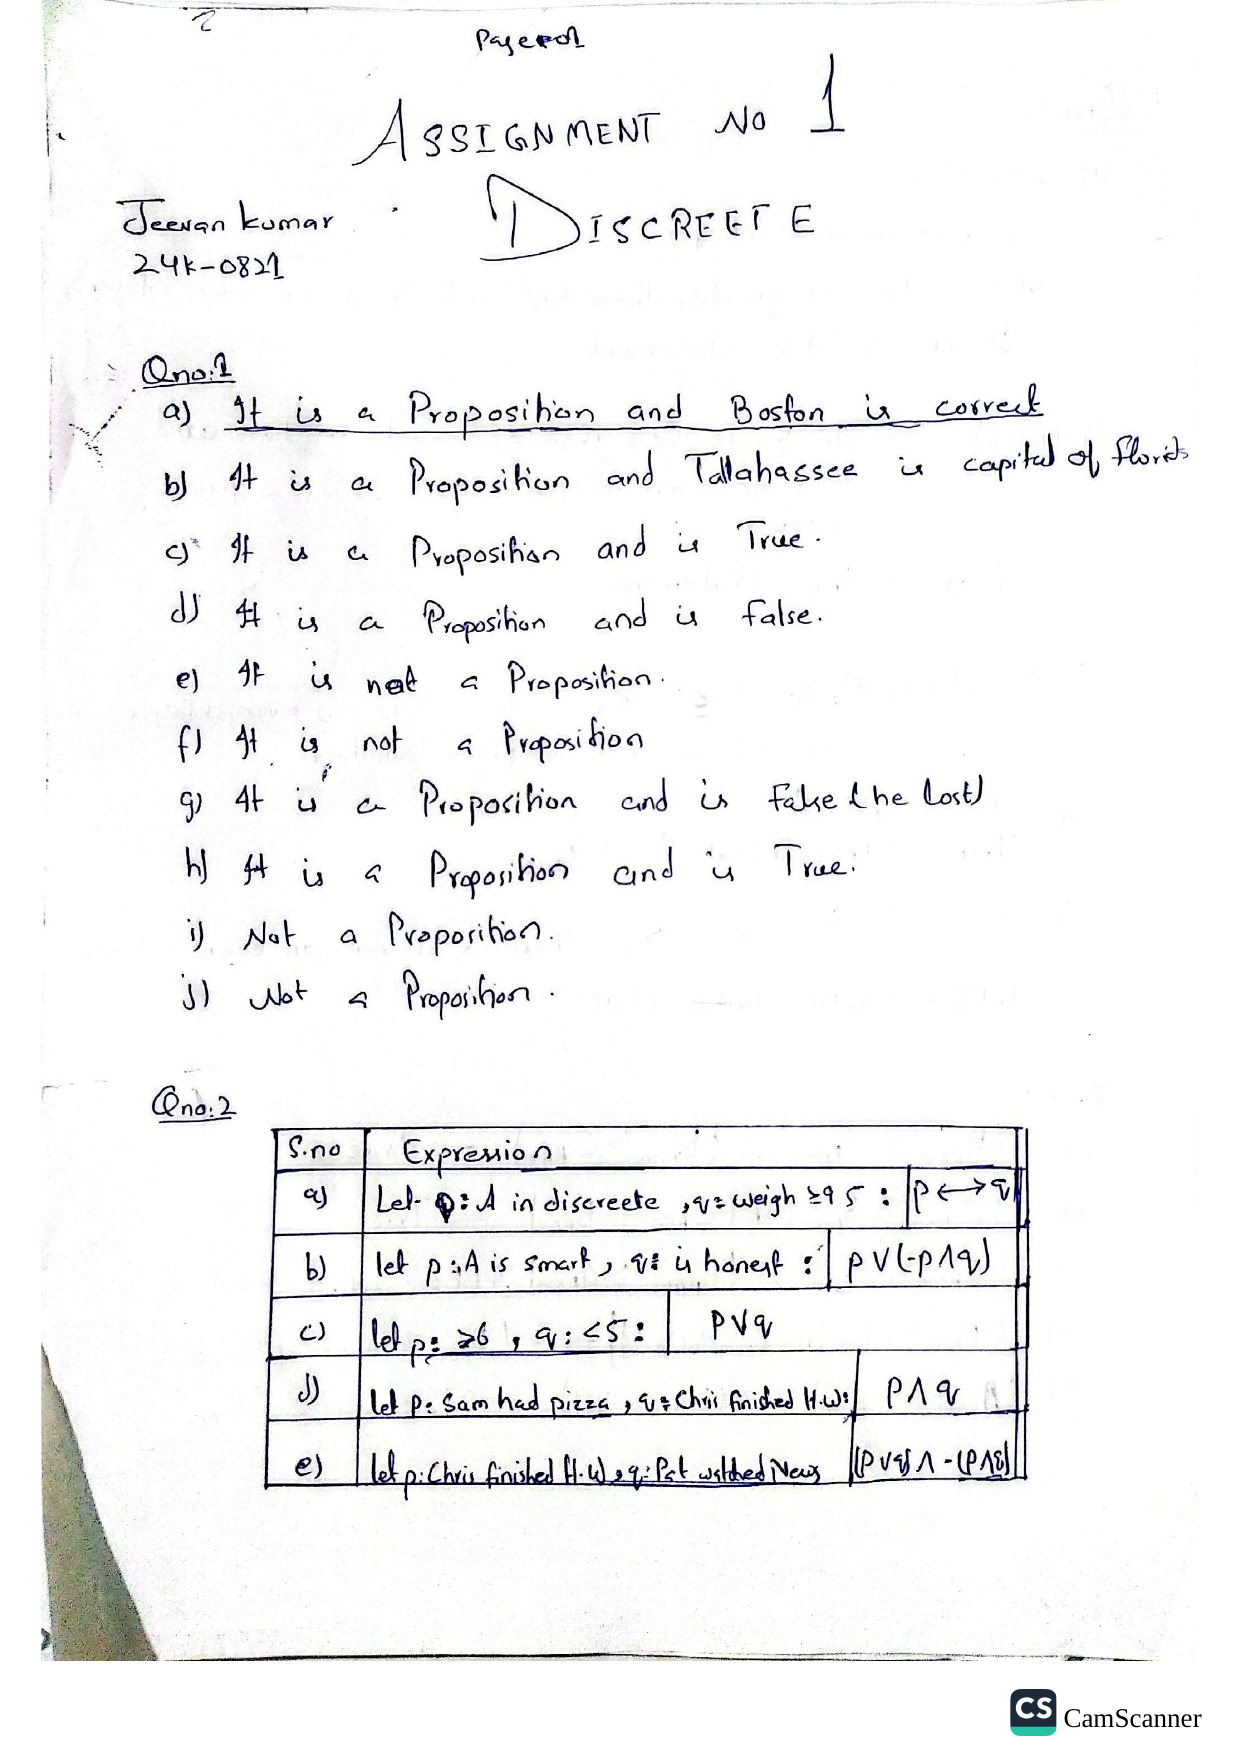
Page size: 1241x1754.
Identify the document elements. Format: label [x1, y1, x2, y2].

picture [41, 0, 1199, 1661]
picture [1010, 1689, 1057, 1736]
